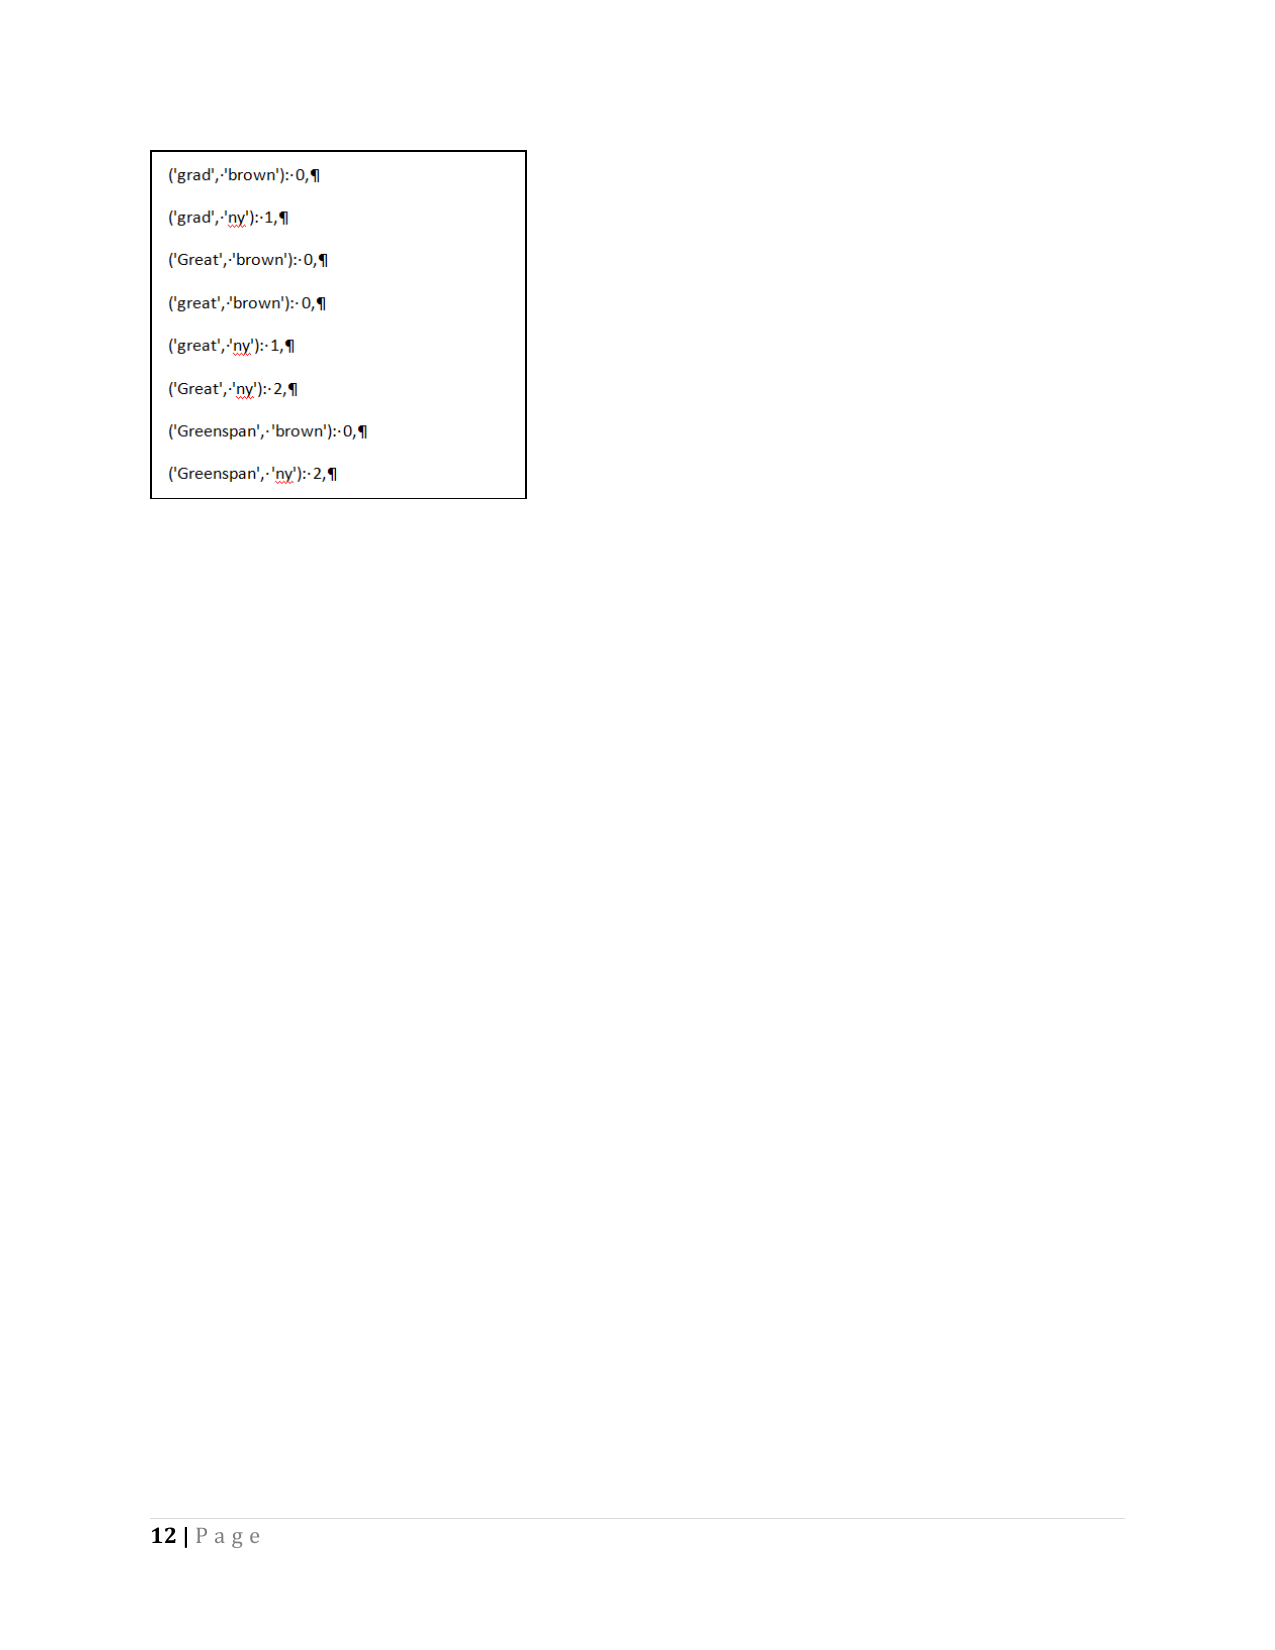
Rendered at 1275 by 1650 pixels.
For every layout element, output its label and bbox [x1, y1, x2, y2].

picture [152, 152, 525, 498]
